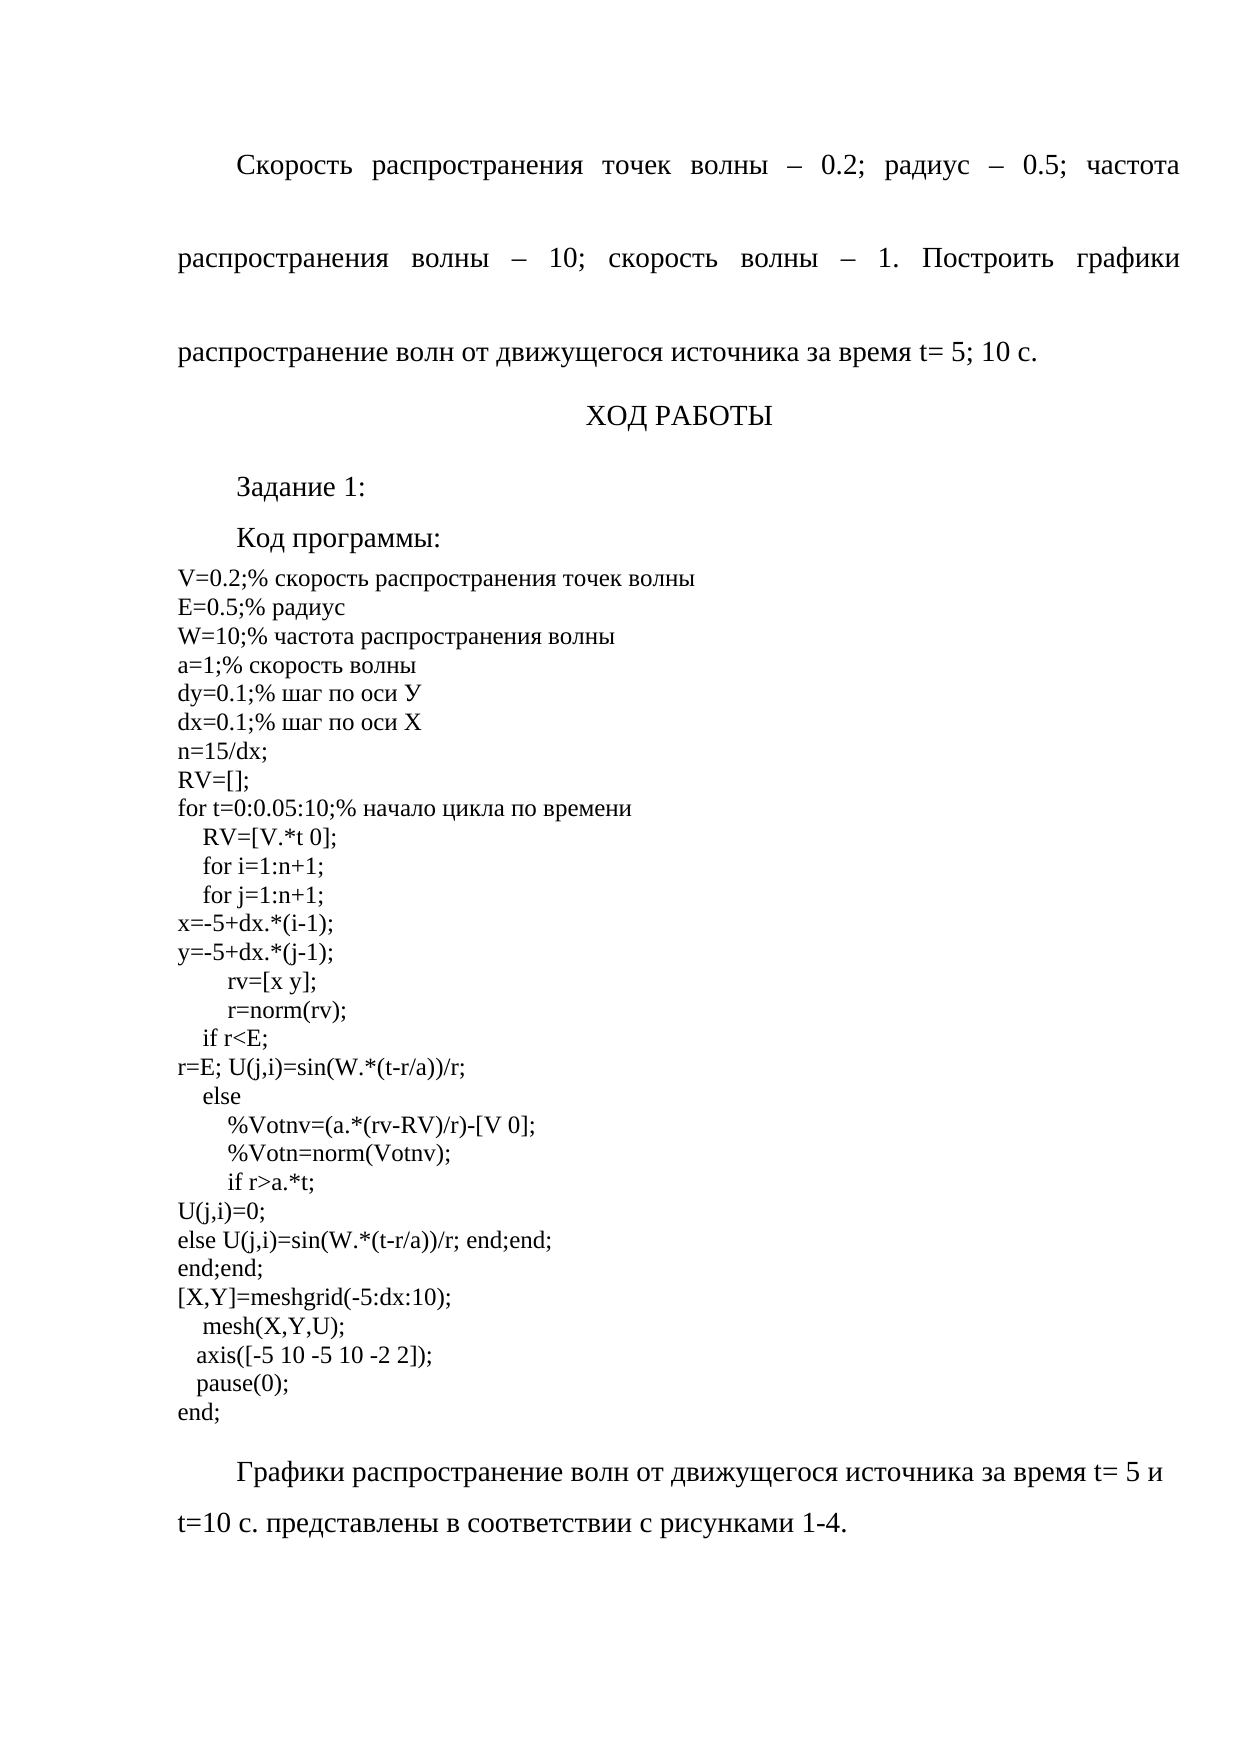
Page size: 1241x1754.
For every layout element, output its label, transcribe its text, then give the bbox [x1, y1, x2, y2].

text y=-5+dx.*(j-1); [177, 937, 1181, 966]
text Ход работы [177, 398, 1181, 432]
text V=0.2;% скорость распространения точек волны [177, 563, 1181, 592]
text else [177, 1081, 1181, 1110]
text dx=0.1;% шаг по оси Х [177, 707, 1181, 736]
text pause(0); [177, 1368, 1181, 1397]
text rv=[x y]; [177, 966, 1181, 995]
text %Votnv=(a.*(rv-RV)/r)-[V 0]; [177, 1110, 1181, 1138]
text if r>a.*t; [177, 1167, 1181, 1196]
text end;end; [177, 1253, 1181, 1282]
text else U(j,i)=sin(W.*(t-r/a))/r; end;end; [177, 1225, 1181, 1253]
text Графики распространение волн от движущегося источника за время t= 5 и t=10 c. представлены в соответствии с рисунками 1-4. [177, 1454, 1181, 1538]
text W=10;% частота распространения волны [177, 621, 1181, 650]
text x=-5+dx.*(i-1); [177, 908, 1181, 937]
text r=E; U(j,i)=sin(W.*(t-r/a))/r; [177, 1052, 1181, 1081]
text for j=1:n+1; [177, 880, 1181, 908]
text RV=[]; [177, 765, 1181, 793]
text axis([-5 10 -5 10 -2 2]); [177, 1340, 1181, 1368]
text if r<E; [177, 1023, 1181, 1052]
text dy=0.1;% шаг по оси У [177, 678, 1181, 707]
text end; [177, 1397, 1181, 1426]
text U(j,i)=0; [177, 1196, 1181, 1225]
text mesh(X,Y,U); [177, 1311, 1181, 1340]
text for t=0:0.05:10;% начало цикла по времени [177, 793, 1181, 822]
text a=1;% скорость волны [177, 650, 1181, 678]
text r=norm(rv); [177, 995, 1181, 1023]
text Скорость распространения точек волны – 0.2; радиус – 0.5; частота распространения волны – 10; скорость волны – 1. Построить графики распространение волн от движущегося источника за время t= 5; 10 c. [177, 118, 1181, 367]
text for i=1:n+1; [177, 851, 1181, 880]
text E=0.5;% радиус [177, 592, 1181, 621]
text %Votn=norm(Votnv); [177, 1138, 1181, 1167]
text n=15/dx; [177, 736, 1181, 765]
text RV=[V.*t 0]; [177, 822, 1181, 851]
text Задание 1: [177, 469, 1181, 503]
text [X,Y]=meshgrid(-5:dx:10); [177, 1282, 1181, 1311]
text Код программы: [177, 520, 1181, 553]
